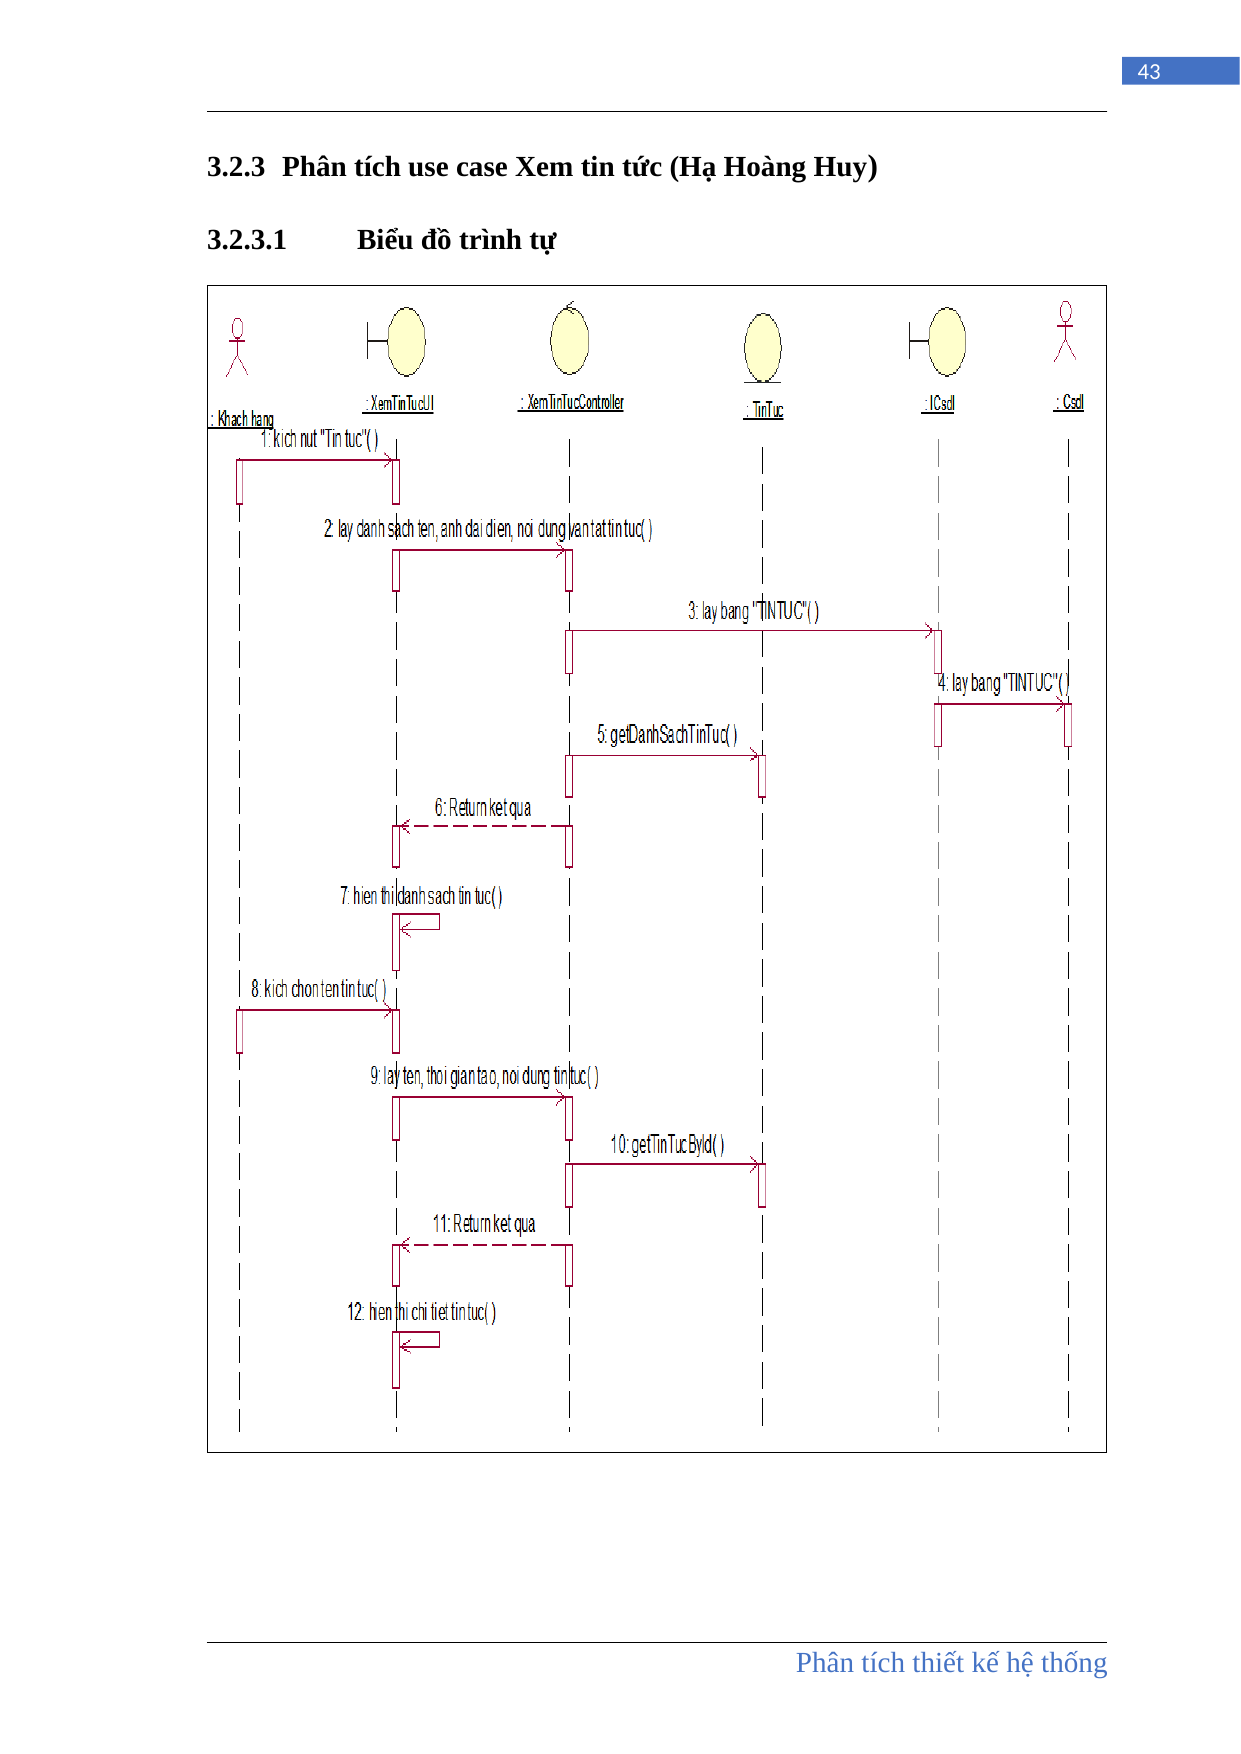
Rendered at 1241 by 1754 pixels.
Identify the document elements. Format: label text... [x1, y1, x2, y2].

subtitle Phân tích use case Xem tin tức (Hạ Hoàng Huy) [207, 148, 1107, 184]
picture [208, 286, 1106, 1452]
subtitle Biểu đồ trình tự [207, 222, 1107, 256]
